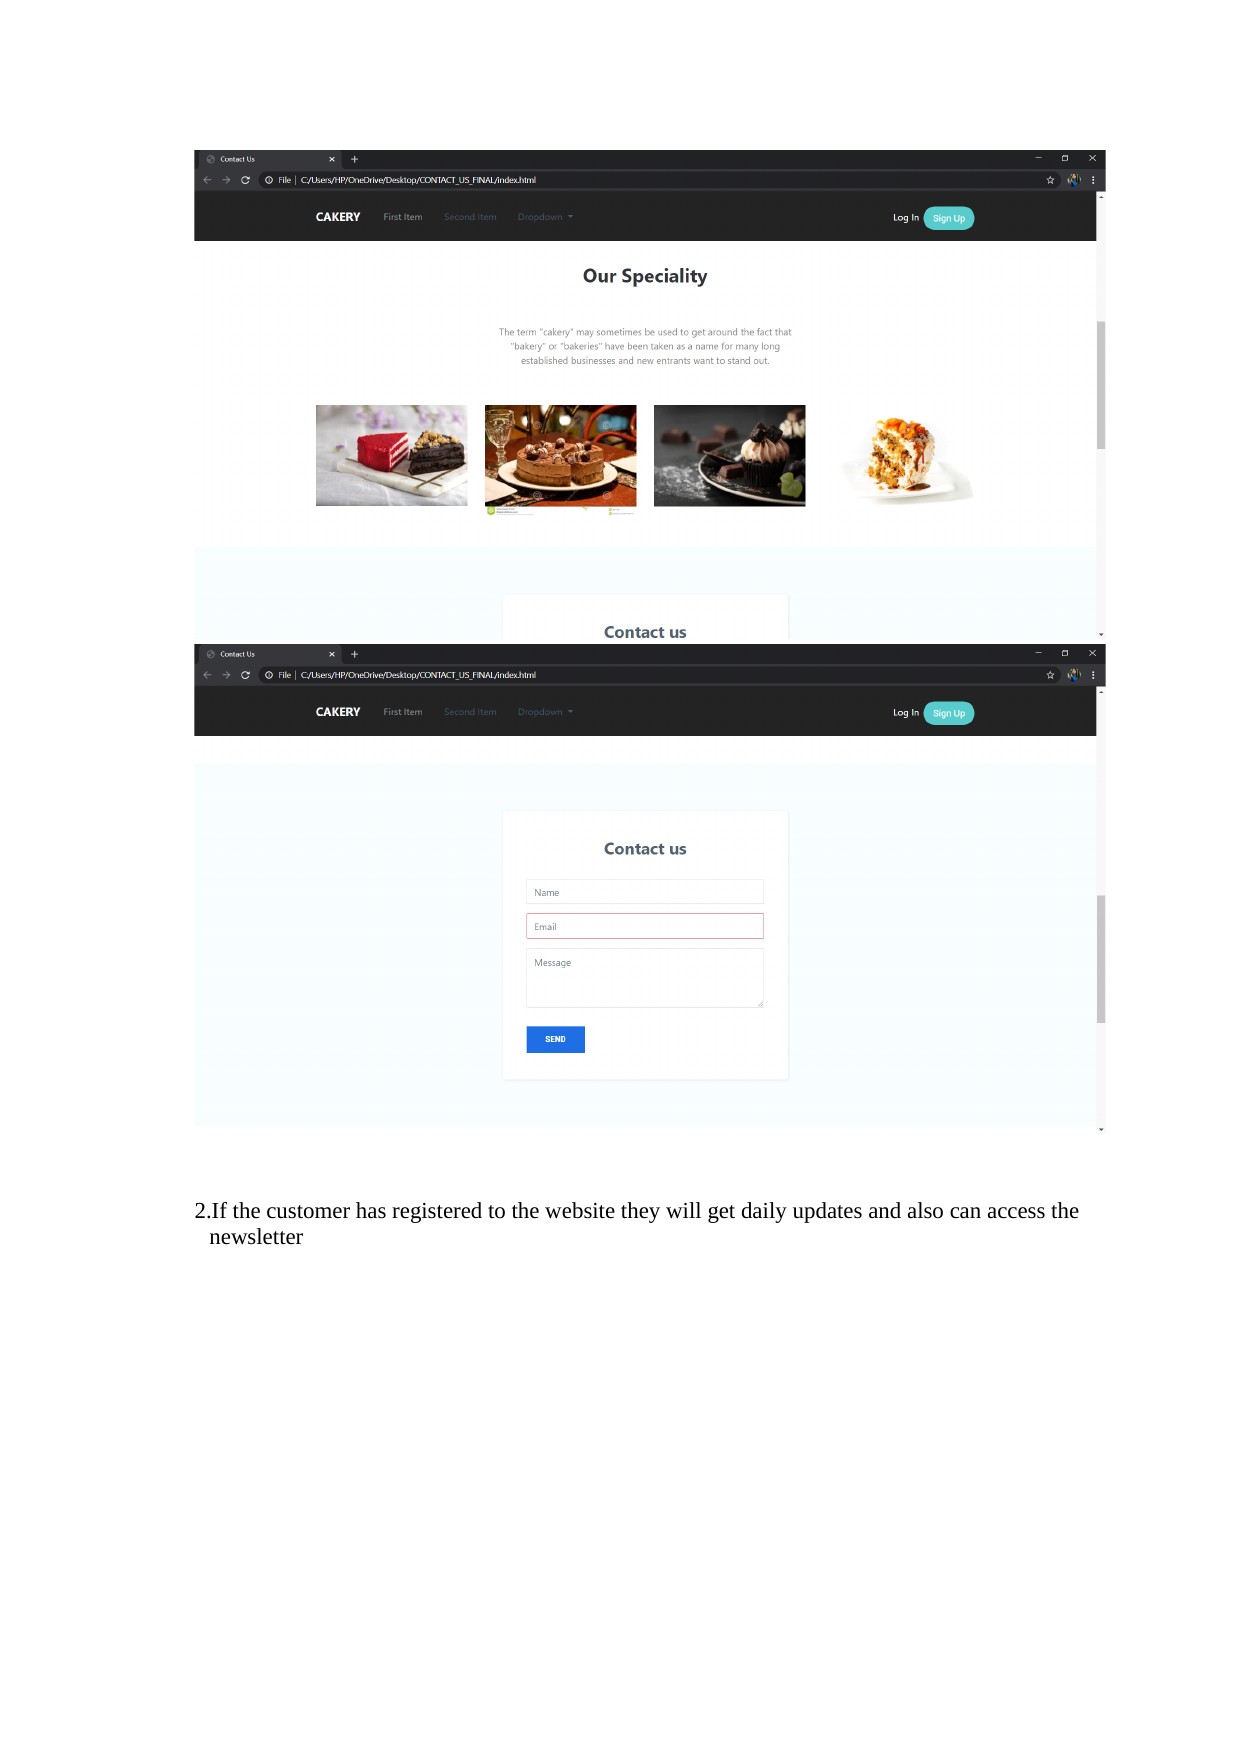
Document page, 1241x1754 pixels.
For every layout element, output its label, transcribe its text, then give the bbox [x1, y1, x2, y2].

picture [194, 150, 1106, 639]
text 2.If the customer has registered to the website they will get daily updates and also can access the newsletter [194, 1197, 1090, 1250]
picture [194, 644, 1106, 1134]
